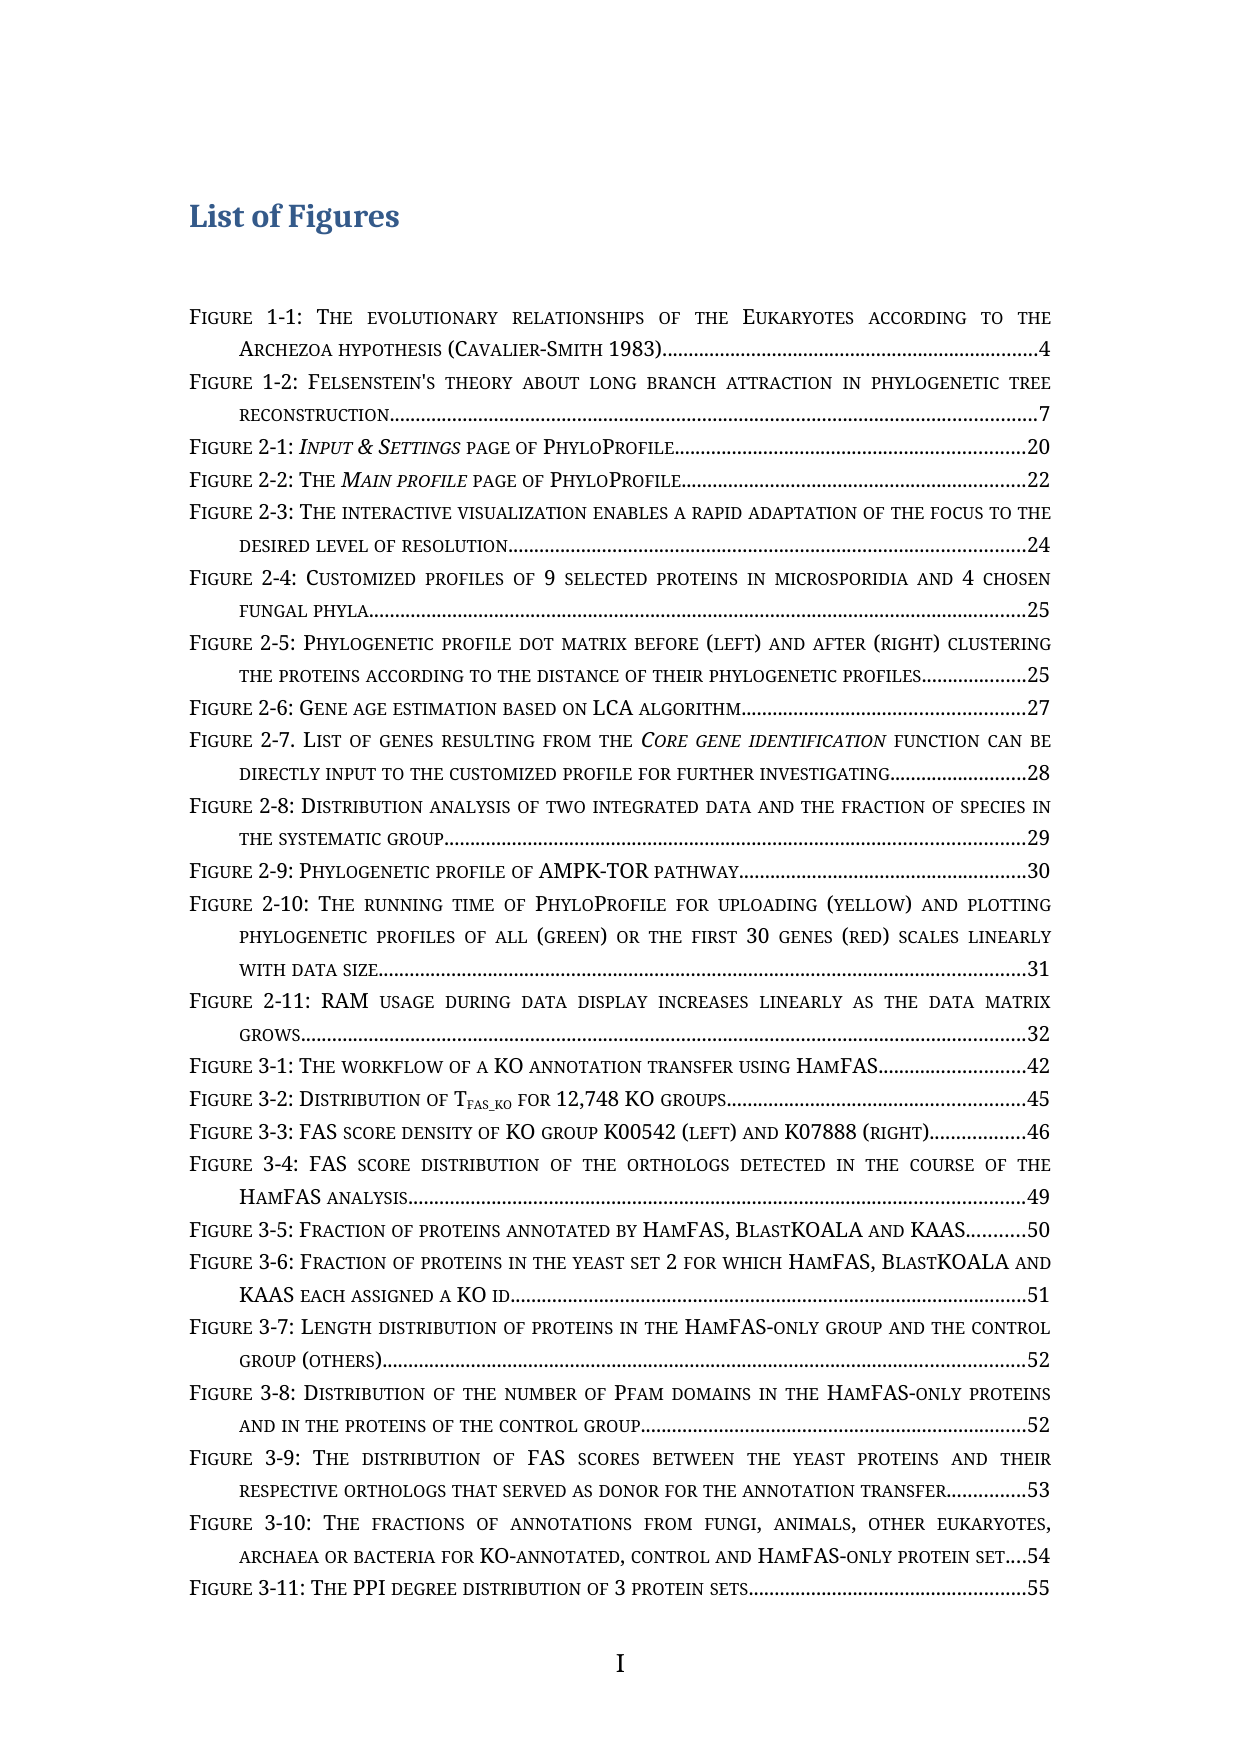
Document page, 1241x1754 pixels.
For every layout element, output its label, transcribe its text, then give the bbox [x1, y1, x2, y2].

text Figure 2-8: Distribution analysis of two integrated data and the fraction of species in the systematic group. 29 [189, 791, 1051, 852]
text Figure 2-9: Phylogenetic profile of AMPK-TOR pathway. 30 [189, 856, 1051, 884]
text Figure 2-11: RAM usage during data display increases linearly as the data matrix grows. 32 [189, 986, 1051, 1047]
text Figure 3-3: FAS score density of KO group K00542 (left) and K07888 (right). 46 [189, 1117, 1051, 1145]
text Figure 3-7: Length distribution of proteins in the HamFAS-only group and the control group (others). 52 [189, 1312, 1051, 1373]
text Figure 3-10: The fractions of annotations from fungi, animals, other eukaryotes, archaea or bacteria for KO-annotated, control and HamFAS-only protein set. 54 [189, 1508, 1051, 1569]
text Figure 2-3: The interactive visualization enables a rapid adaptation of the focus to the desired level of resolution. 24 [189, 497, 1051, 558]
text Figure 3-4: FAS score distribution of the orthologs detected in the course of the HamFAS analysis. 49 [189, 1149, 1051, 1211]
text Figure 1-2: Felsenstein's theory about long branch attraction in phylogenetic tree reconstruction. 7 [189, 367, 1051, 428]
text Figure 2-10: The running time of PhyloProfile for uploading (yellow) and plotting phylogenetic profiles of all (green) or the first 30 genes (red) scales linearly with data size. 31 [189, 889, 1051, 982]
text Figure 3-1: The workflow of a KO annotation transfer using HamFAS. 42 [189, 1052, 1051, 1080]
subtitle List of Figures [189, 198, 1051, 236]
text Figure 3-9: The distribution of FAS scores between the yeast proteins and their respective orthologs that served as donor for the annotation transfer. 53 [189, 1443, 1051, 1504]
text Figure 2-4: Customized profiles of 9 selected proteins in microsporidia and 4 chosen fungal phyla. 25 [189, 563, 1051, 624]
text Figure 3-2: Distribution of TFAS_KO for 12,748 KO groups. 45 [189, 1084, 1051, 1113]
text Figure 3-8: Distribution of the number of Pfam domains in the HamFAS-only proteins and in the proteins of the control group. 52 [189, 1378, 1051, 1439]
text Figure 3-6: Fraction of proteins in the yeast set 2 for which HamFAS, BlastKOALA and KAAS each assigned a KO id. 51 [189, 1247, 1051, 1308]
text Figure 2-1: Input & Settings page of PhyloProfile. 20 [189, 432, 1051, 461]
text Figure 3-5: Fraction of proteins annotated by HamFAS, BlastKOALA and KAAS. 50 [189, 1215, 1051, 1243]
text Figure 1-1: The evolutionary relationships of the Eukaryotes according to the Archezoa hypothesis (Cavalier-Smith 1983). 4 [189, 302, 1051, 363]
text Figure 2-5: Phylogenetic profile dot matrix before (left) and after (right) clustering the proteins according to the distance of their phylogenetic profiles. 25 [189, 628, 1051, 689]
text Figure 2-7. List of genes resulting from the Core gene identification function can be directly input to the customized profile for further investigating. 28 [189, 726, 1051, 787]
text Figure 2-6: Gene age estimation based on LCA algorithm. 27 [189, 693, 1051, 721]
text Figure 3-11: The PPI degree distribution of 3 protein sets. 55 [189, 1573, 1051, 1602]
text Figure 2-2: The Main profile page of PhyloProfile. 22 [189, 465, 1051, 493]
